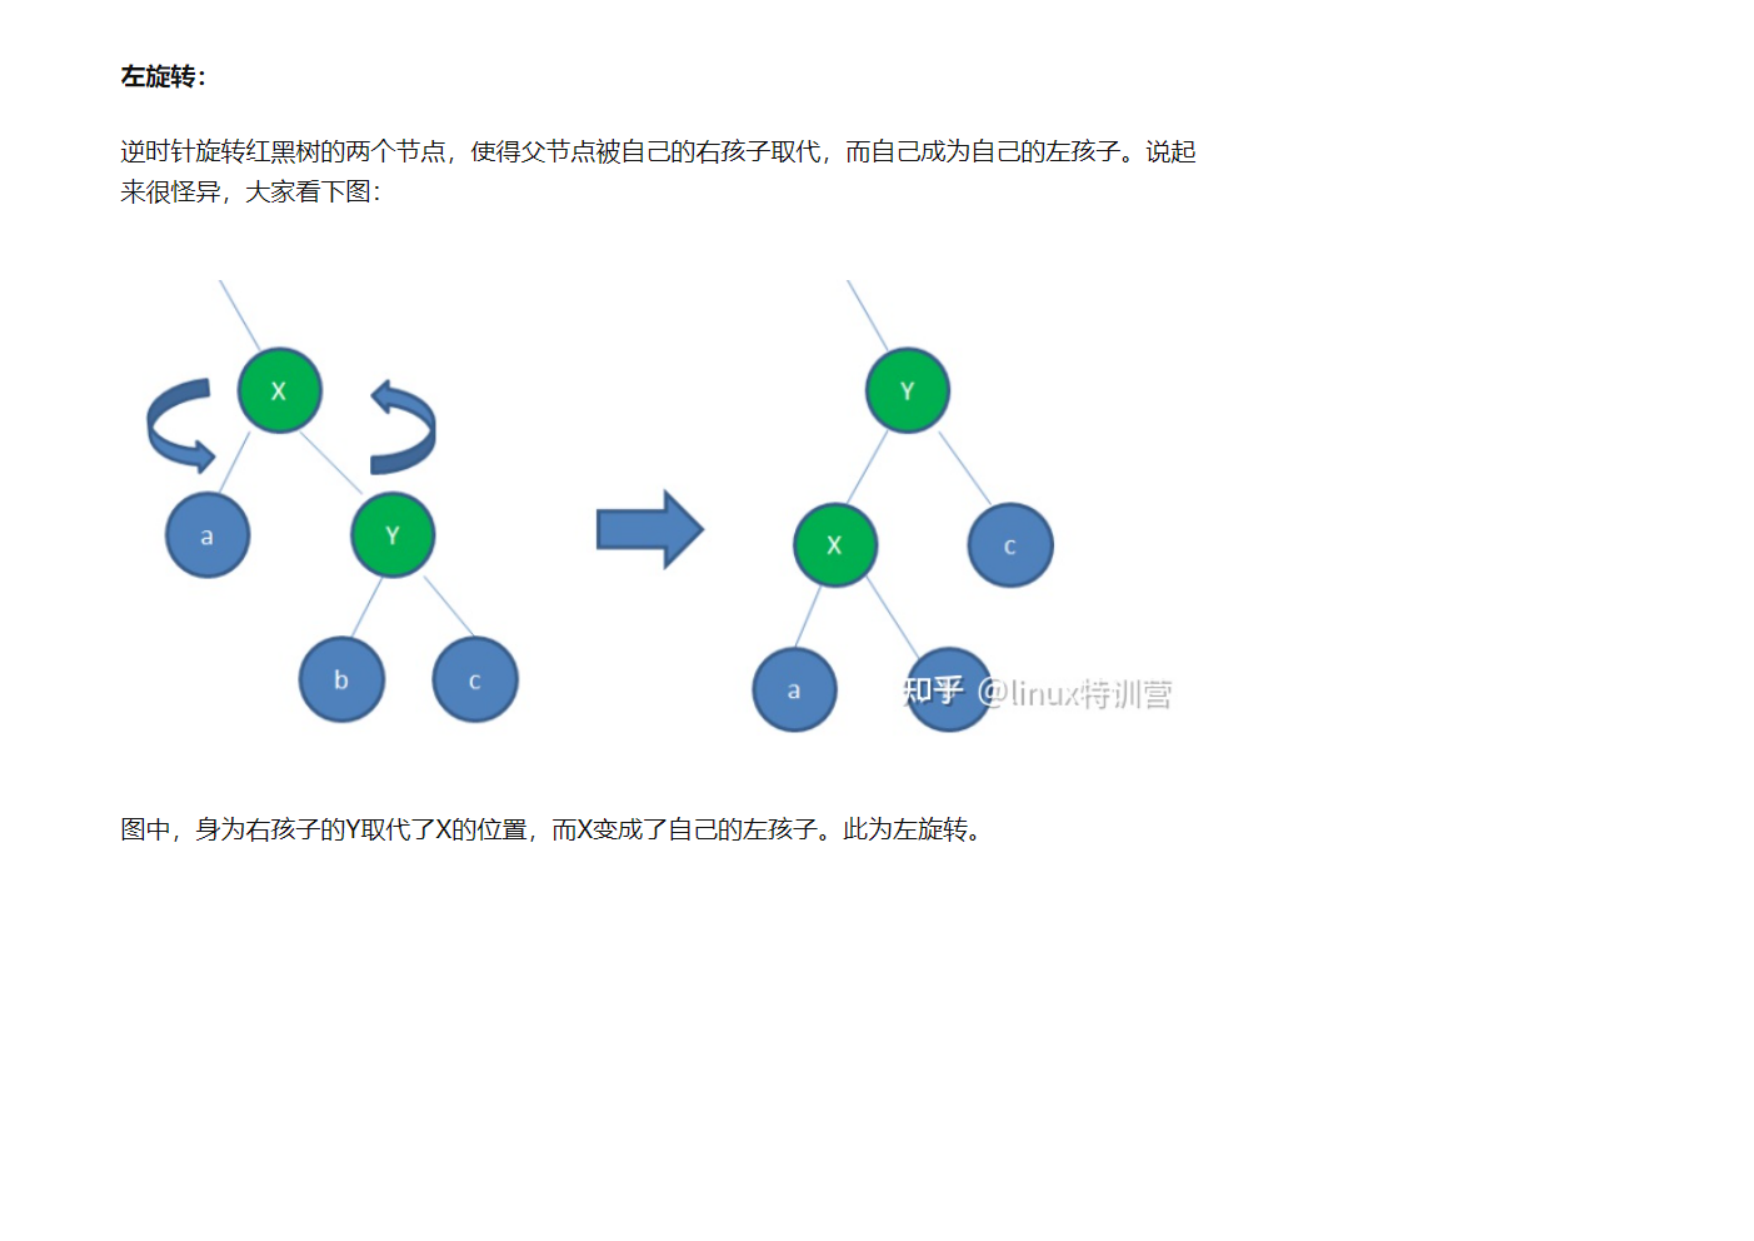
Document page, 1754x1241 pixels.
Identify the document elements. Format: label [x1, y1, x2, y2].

picture [44, 35, 1208, 867]
